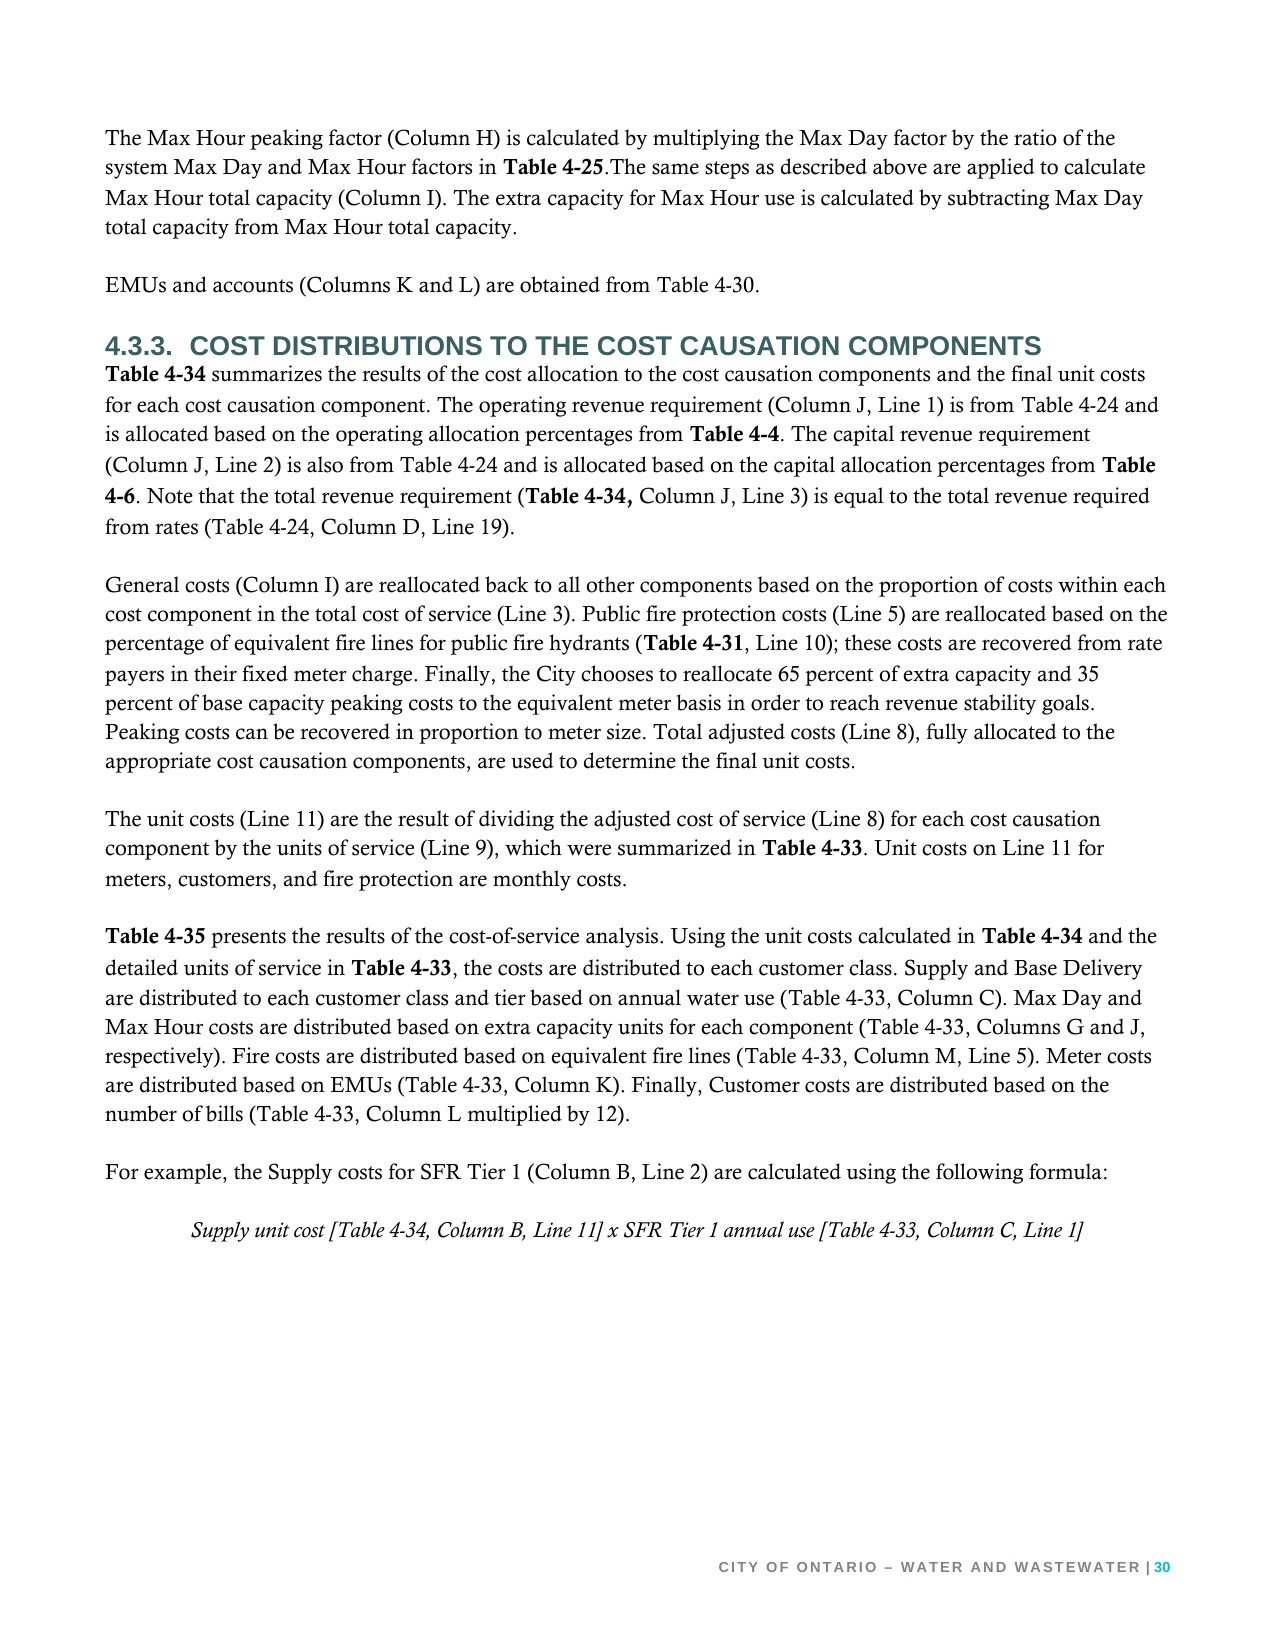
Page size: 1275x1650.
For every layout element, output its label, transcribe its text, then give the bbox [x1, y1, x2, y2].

subtitle Cost Distributions to the Cost Causation components [105, 330, 1170, 361]
text For example, the Supply costs for SFR Tier 1 (Column B, Line 2) are calculated using the following formula: [105, 1159, 1170, 1184]
